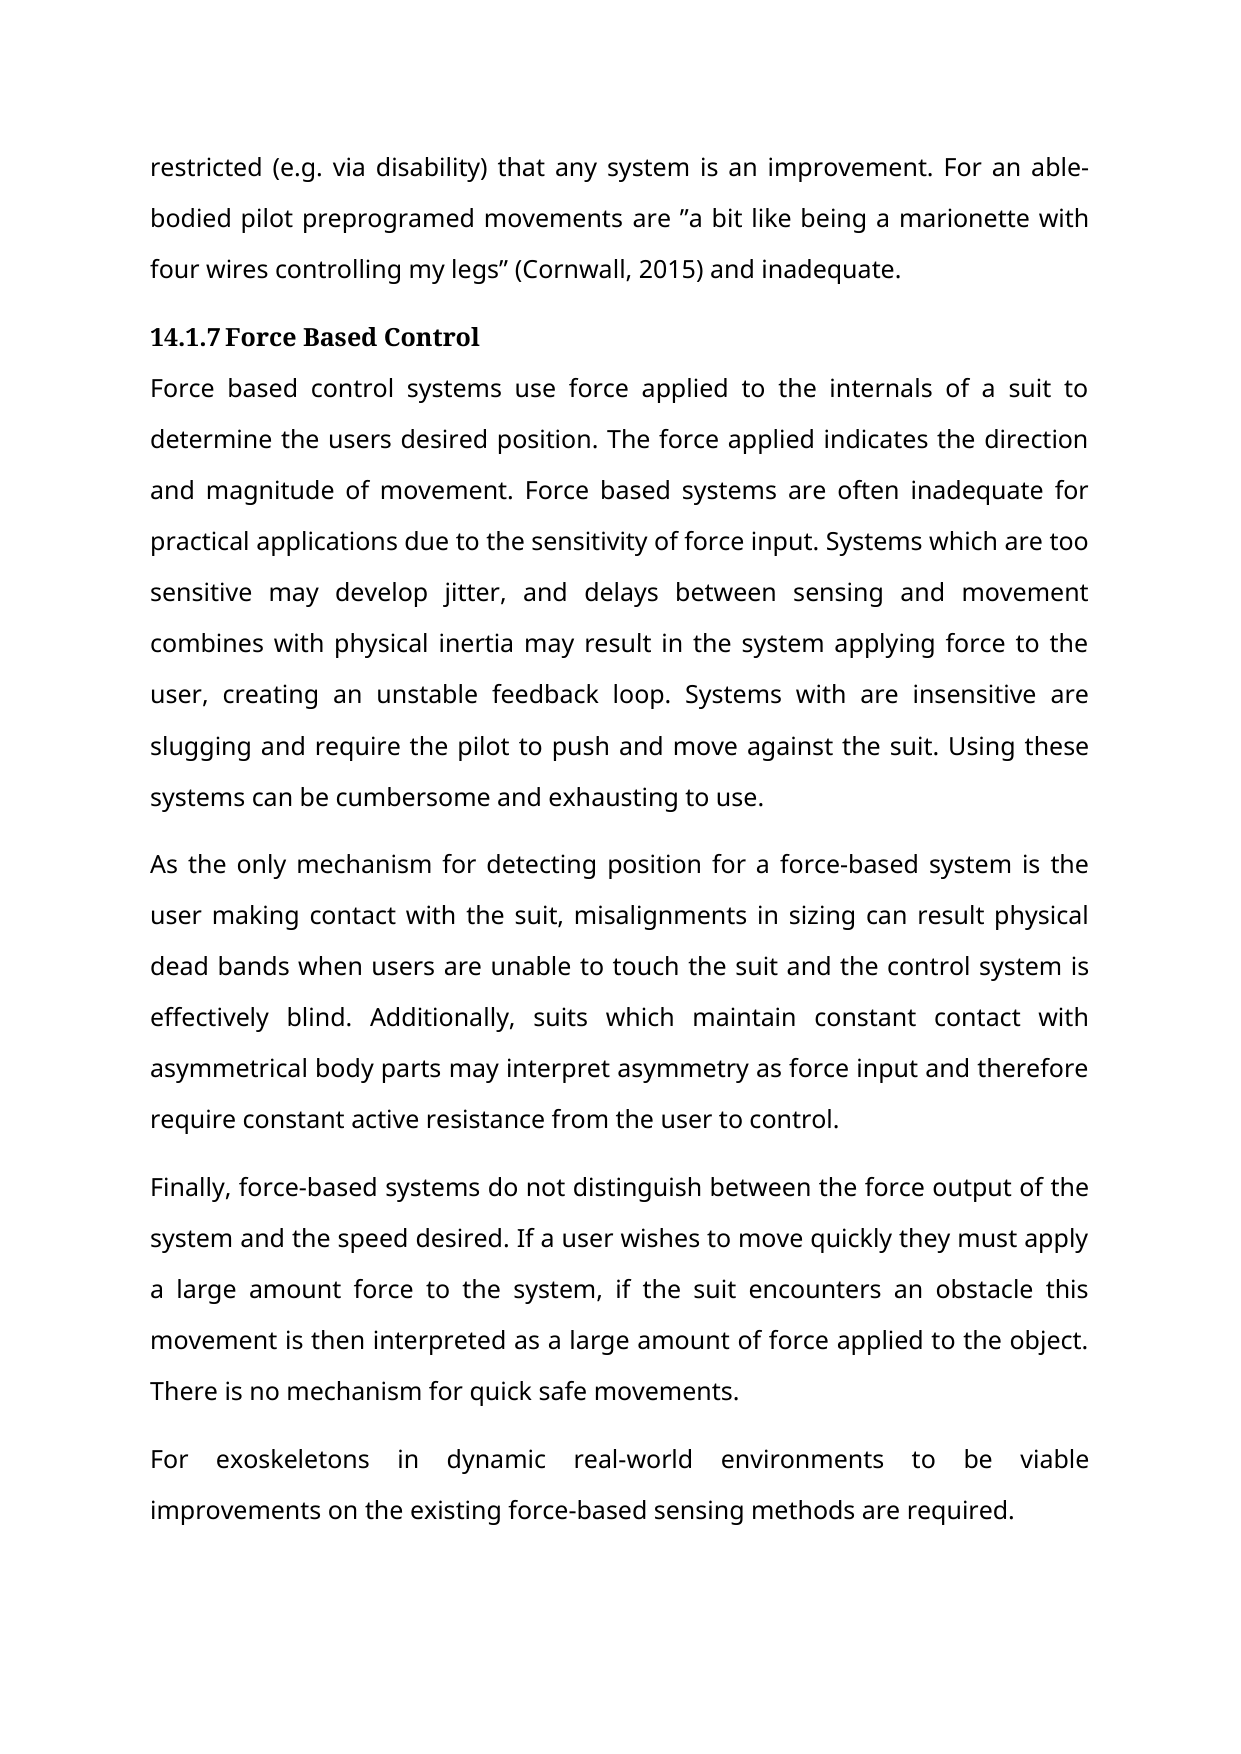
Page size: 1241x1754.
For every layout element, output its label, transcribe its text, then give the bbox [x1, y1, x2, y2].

text For exoskeletons in dynamic real-world environments to be viable improvements on the existing force-based sensing methods are required. [150, 1442, 1090, 1527]
text Finally, force-based systems do not distinguish between the force output of the system and the speed desired. If a user wishes to move quickly they must apply a large amount force to the system, if the suit encounters an obstacle this movement is then interpreted as a large amount of force applied to the object. There is no mechanism for quick safe movements. [150, 1170, 1090, 1408]
text Force based control systems use force applied to the internals of a suit to determine the users desired position. The force applied indicates the direction and magnitude of movement. Force based systems are often inadequate for practical applications due to the sensitivity of force input. Systems which are too sensitive may develop jitter, and delays between sensing and movement combines with physical inertia may result in the system applying force to the user, creating an unstable feedback loop. Systems with are insensitive are slugging and require the pilot to push and move against the suit. Using these systems can be cumbersome and exhausting to use. [150, 371, 1090, 813]
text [150, 150, 1090, 286]
subtitle Force Based Control [150, 320, 1090, 354]
text As the only mechanism for detecting position for a force-based system is the user making contact with the suit, misalignments in sizing can result physical dead bands when users are unable to touch the suit and the control system is effectively blind. Additionally, suits which maintain constant contact with asymmetrical body parts may interpret asymmetry as force input and therefore require constant active resistance from the user to control. [150, 847, 1090, 1136]
